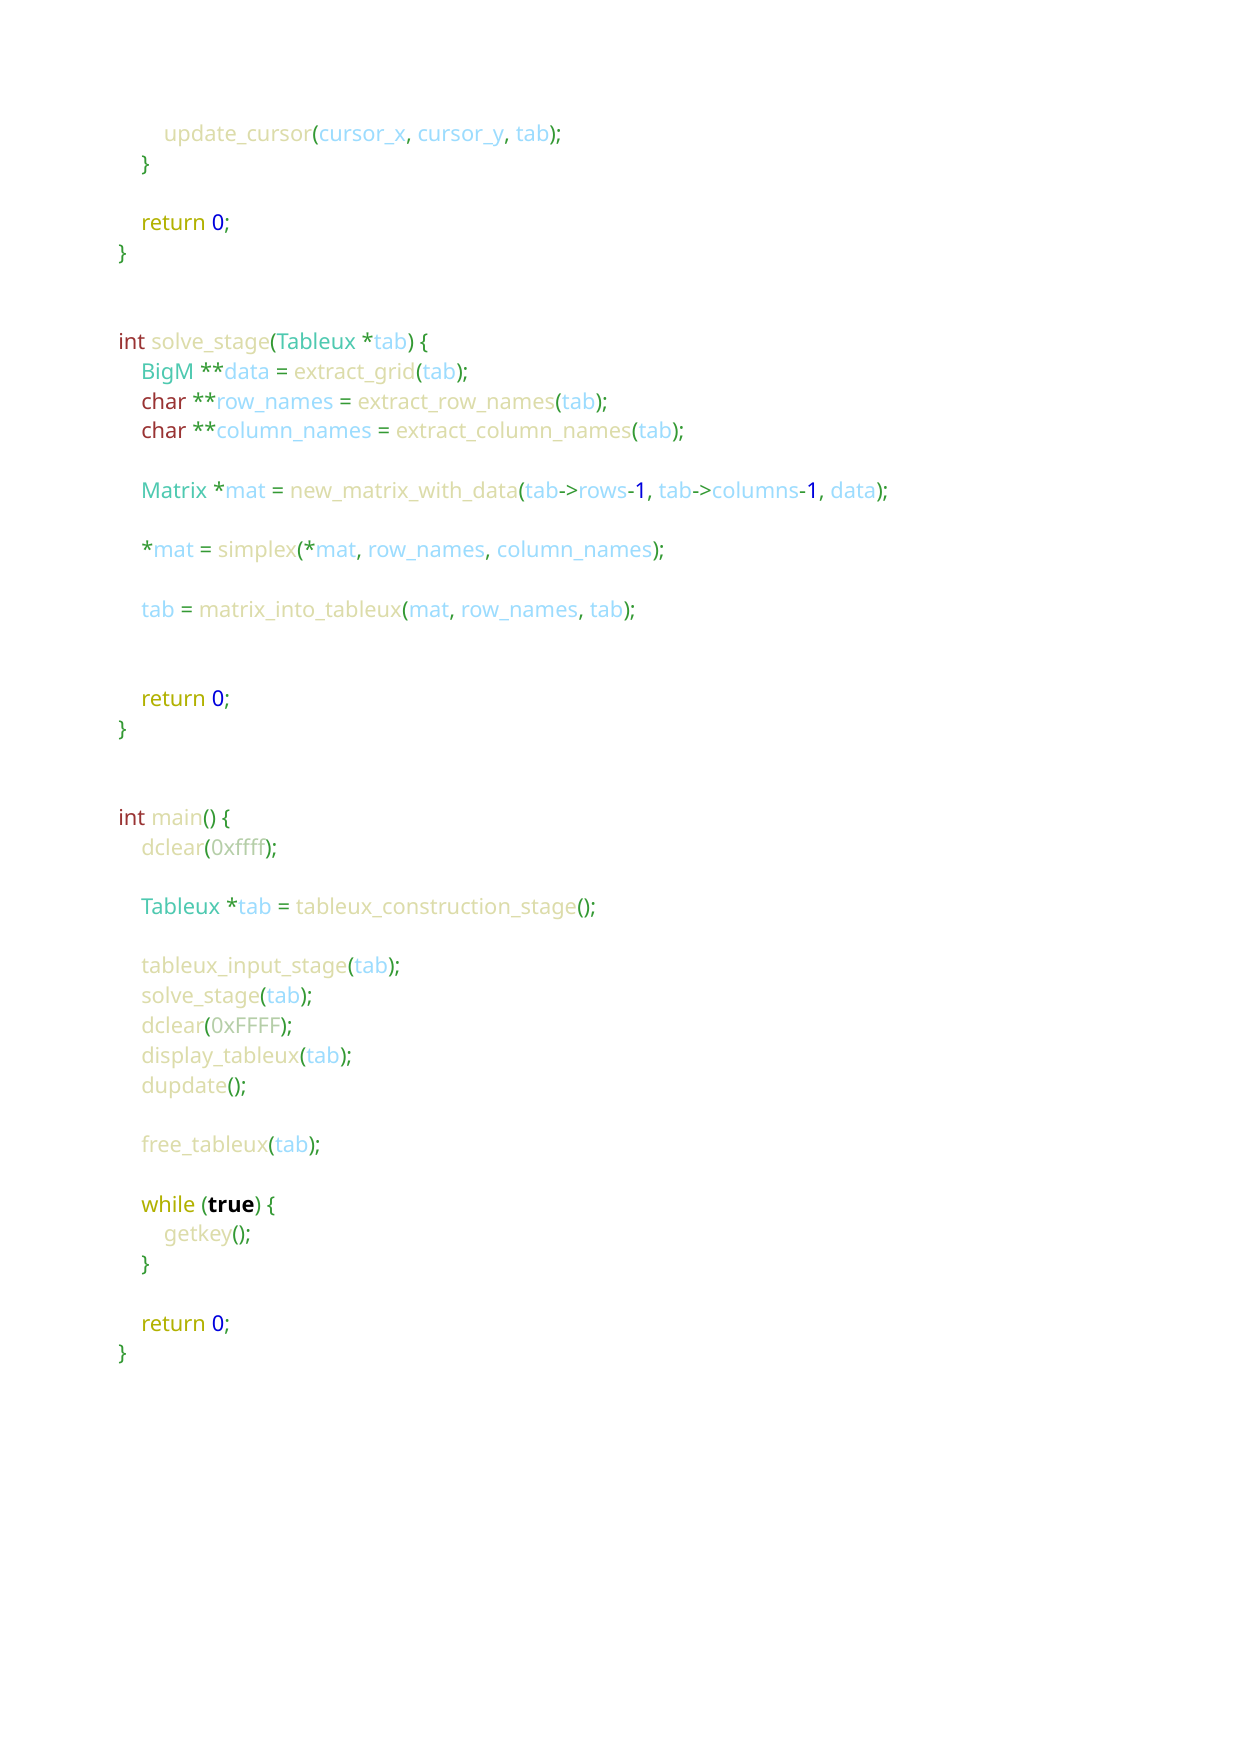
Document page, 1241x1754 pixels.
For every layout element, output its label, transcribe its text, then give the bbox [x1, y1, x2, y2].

text free_tableux(tab); [118, 1129, 1122, 1159]
text return 0; [118, 683, 1122, 713]
text tab = matrix_into_tableux(mat, row_names, tab); [118, 594, 1122, 624]
text Tableux *tab = tableux_construction_stage(); [118, 891, 1122, 921]
text BigM **data = extract_grid(tab); [118, 356, 1122, 386]
text int solve_stage(Tableux *tab) { [118, 326, 1122, 356]
text dupdate(); [118, 1069, 1122, 1099]
text update_cursor(cursor_x, cursor_y, tab); [118, 118, 1122, 148]
text return 0; [118, 207, 1122, 237]
text Matrix *mat = new_matrix_with_data(tab->rows-1, tab->columns-1, data); [118, 475, 1122, 505]
text char **row_names = extract_row_names(tab); [118, 386, 1122, 416]
text while (true) { [118, 1188, 1122, 1218]
text } [118, 713, 1122, 742]
text tableux_input_stage(tab); [118, 950, 1122, 980]
text solve_stage(tab); [118, 980, 1122, 1010]
text *mat = simplex(*mat, row_names, column_names); [118, 534, 1122, 564]
text return 0; [118, 1308, 1122, 1337]
text getkey(); [118, 1218, 1122, 1248]
text dclear(0xFFFF); [118, 1010, 1122, 1040]
text char **column_names = extract_column_names(tab); [118, 416, 1122, 445]
text } [118, 237, 1122, 267]
text int main() { [118, 802, 1122, 831]
text } [118, 148, 1122, 178]
text } [118, 1337, 1122, 1367]
text } [118, 1248, 1122, 1278]
text dclear(0xffff); [118, 831, 1122, 861]
text display_tableux(tab); [118, 1040, 1122, 1069]
